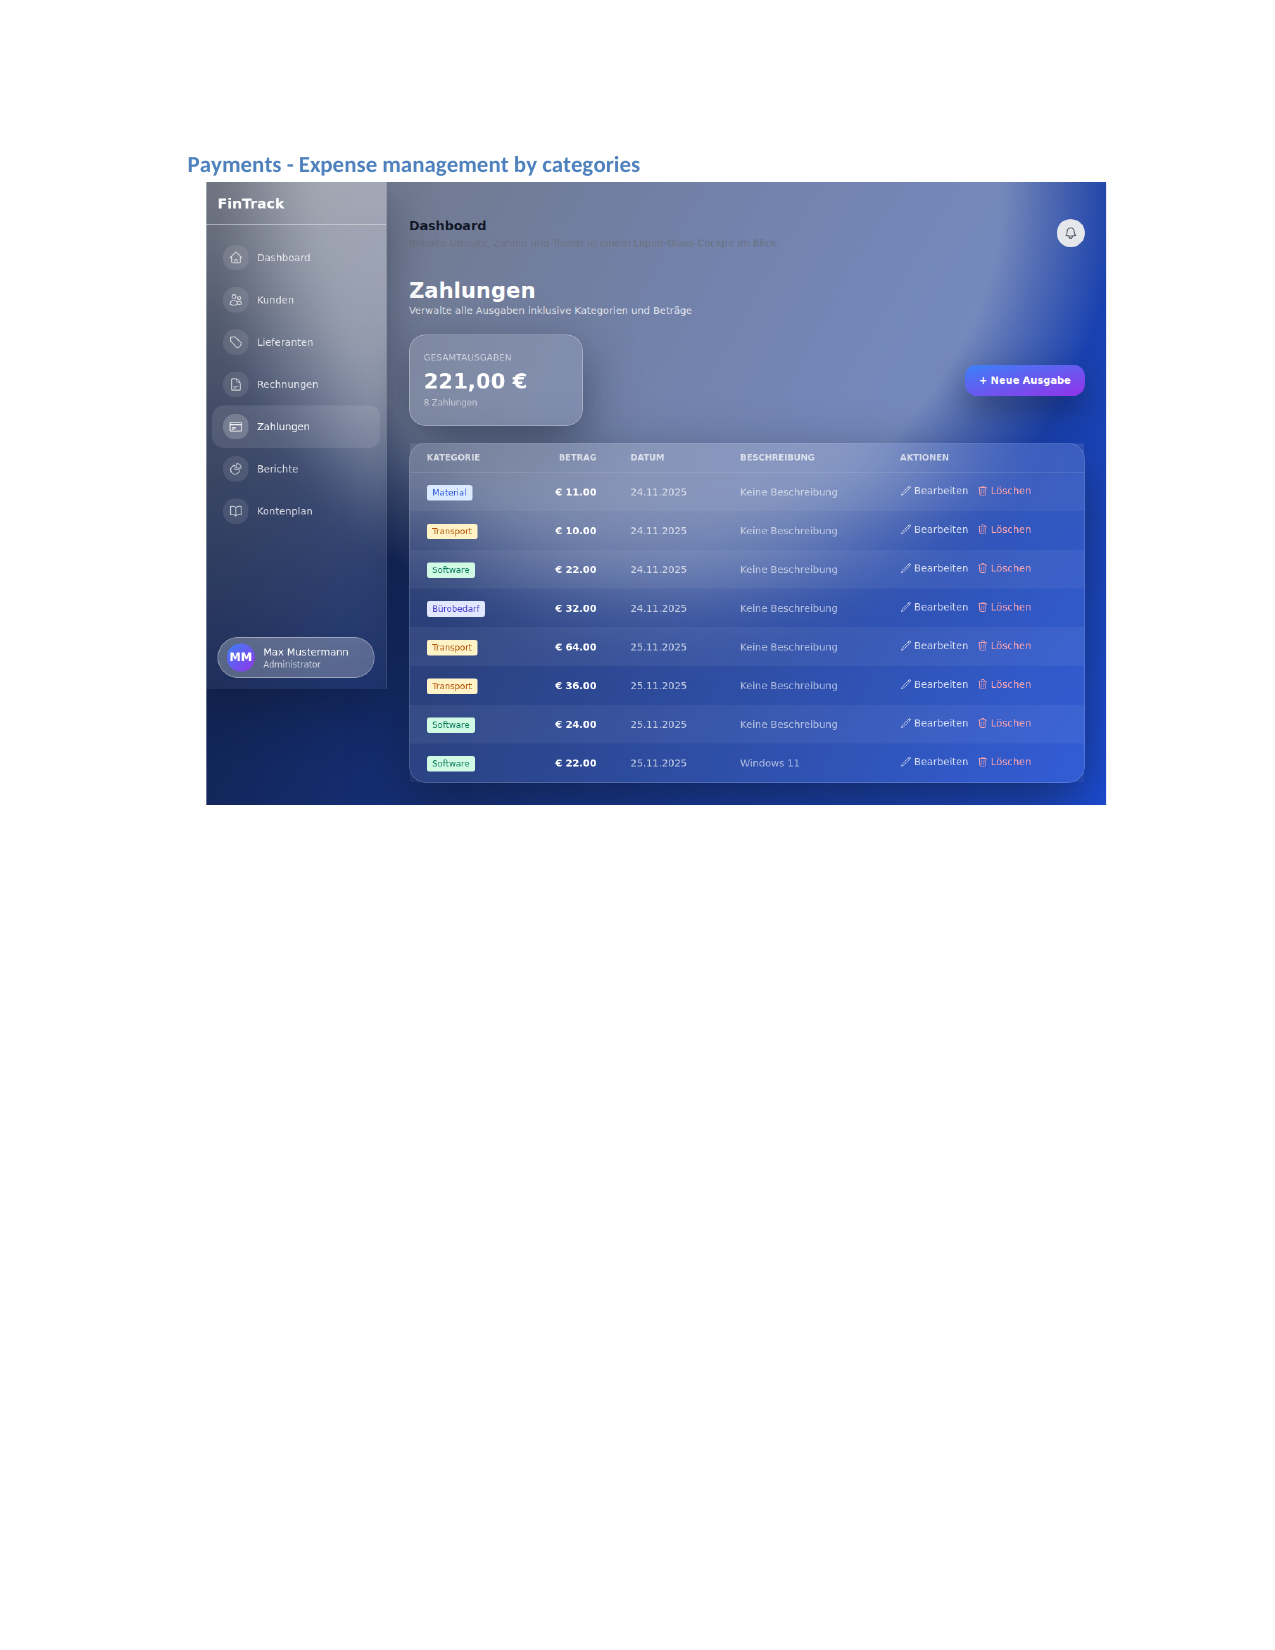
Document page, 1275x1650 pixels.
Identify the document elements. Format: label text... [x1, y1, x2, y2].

picture [206, 182, 1107, 805]
subtitle Payments - Expense management by categories [187, 150, 1087, 178]
